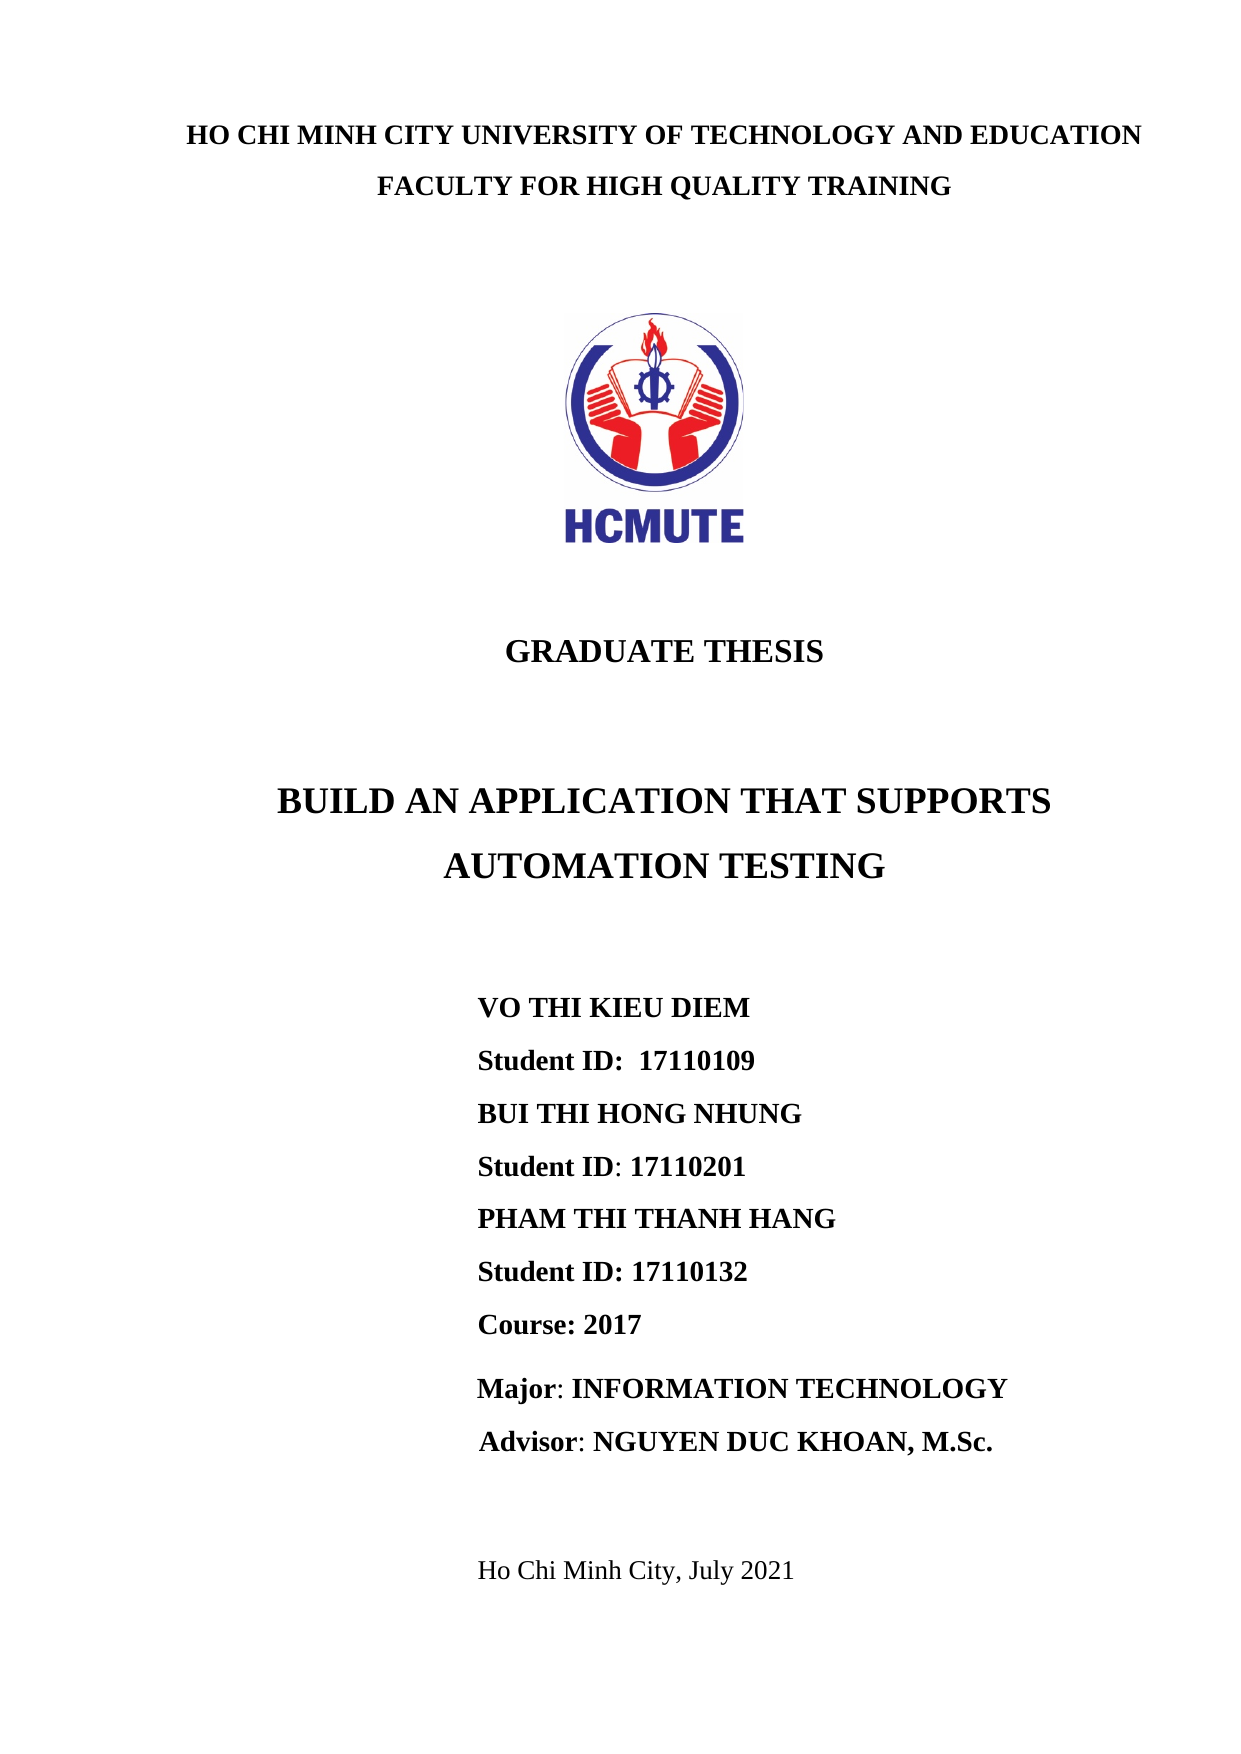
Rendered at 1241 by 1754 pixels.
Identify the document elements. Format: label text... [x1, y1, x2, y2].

text PHAM THI THANH HANG [177, 1201, 1152, 1235]
text BUILD AN APPLICATION THAT SUPPORTS AUTOMATION TESTING [177, 779, 1152, 886]
text Advisor: NGUYEN DUC KHOAN, M.Sc. [347, 1424, 1131, 1457]
text Ho Chi Minh City, July 2021 [234, 1554, 1150, 1586]
text Student ID: 17110201 [177, 1149, 1152, 1182]
text Major: INFORMATION TECHNOLOGY [300, 1371, 1152, 1404]
picture [563, 313, 744, 543]
text HO CHI MINH CITY UNIVERSITY OF TECHNOLOGY AND EDUCATION [177, 118, 1152, 151]
text GRADUATE THESIS [177, 631, 1152, 670]
text VO THI KIEU DIEM [177, 991, 1152, 1024]
text Student ID: 17110132 [177, 1254, 1152, 1288]
text BUI THI HONG NHUNG [177, 1096, 1152, 1129]
text Course: 2017 [177, 1307, 1152, 1340]
text FACULTY FOR HIGH QUALITY TRAINING [177, 169, 1152, 202]
text Student ID: 17110109 [177, 1043, 1152, 1077]
